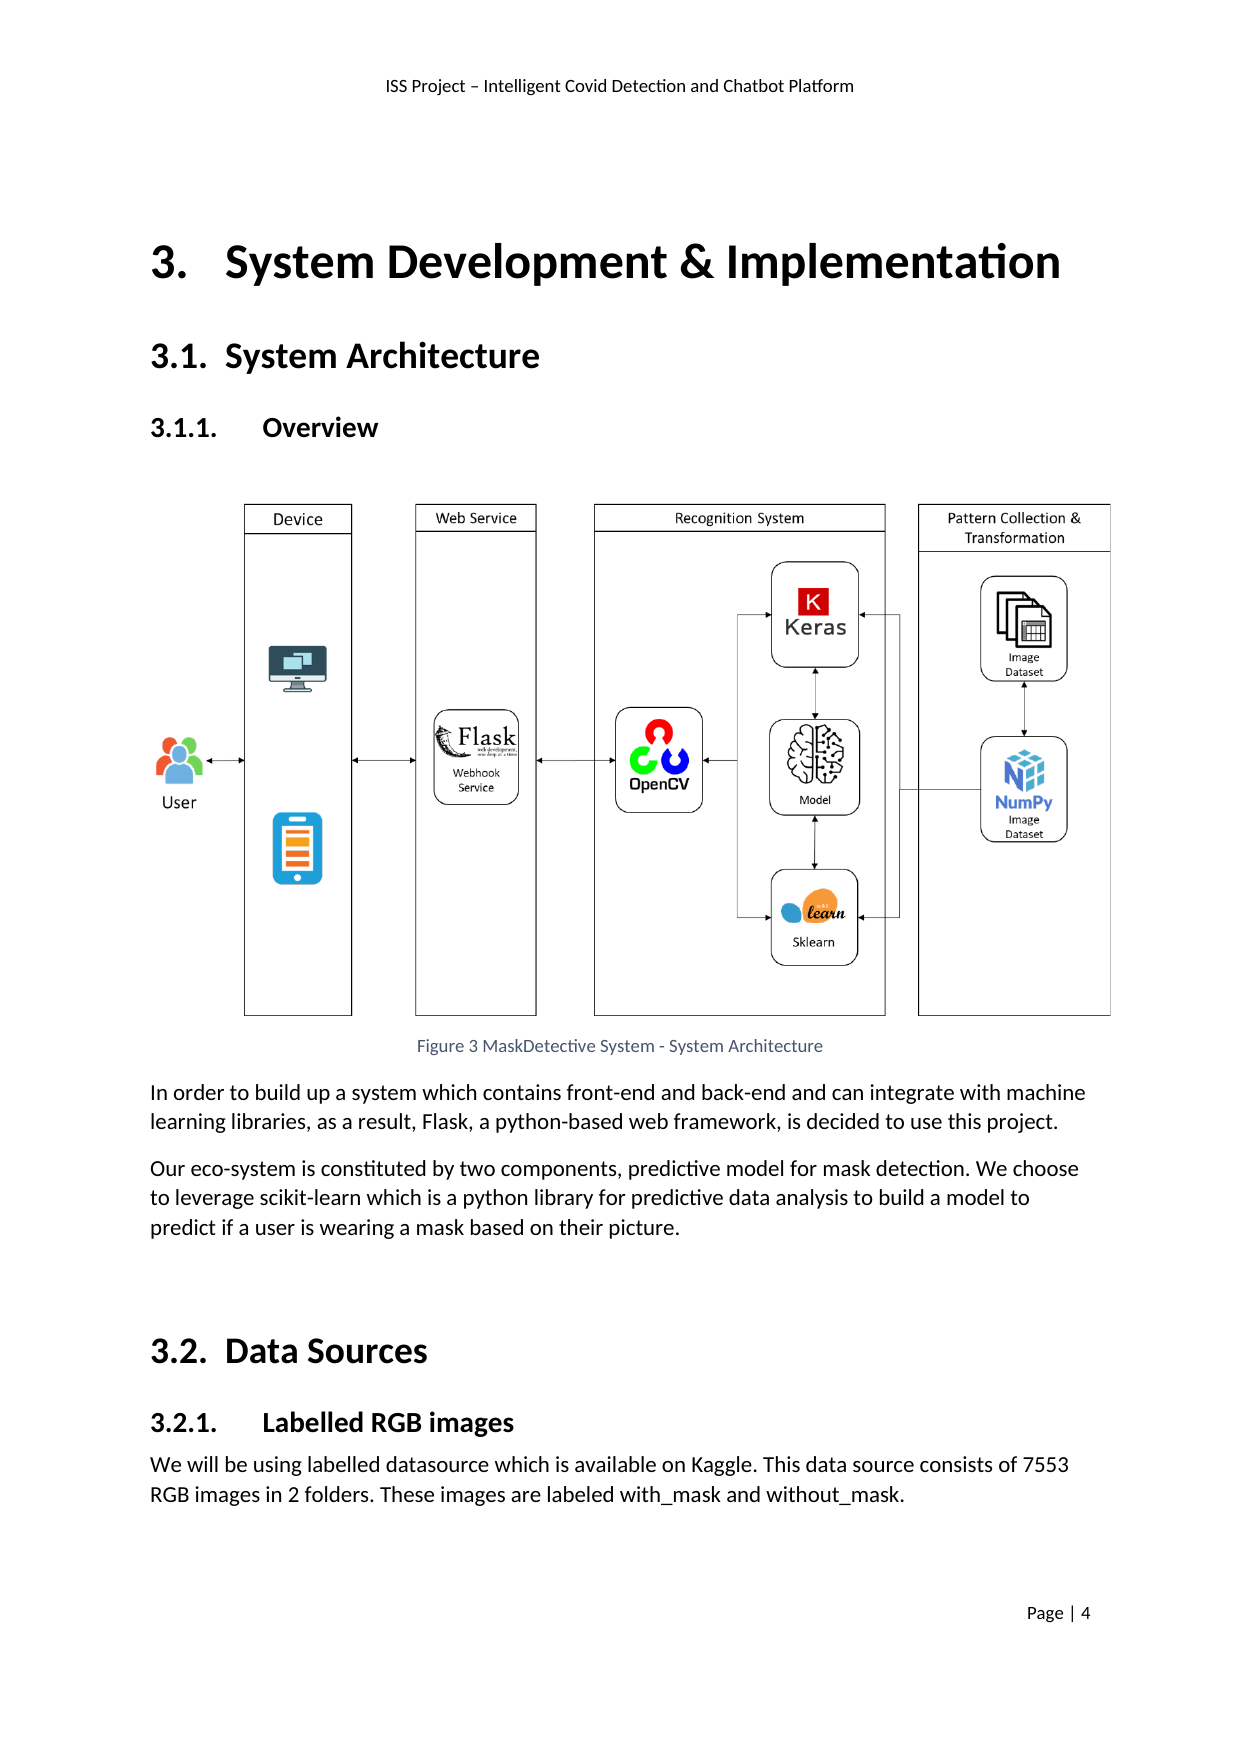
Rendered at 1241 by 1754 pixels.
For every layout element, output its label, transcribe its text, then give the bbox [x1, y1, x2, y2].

text We will be using labelled datasource which is available on Kaggle. This data source consists of 7553 RGB images in 2 folders. These images are labeled with_mask and without_mask. [150, 1450, 1090, 1508]
subtitle System Development & Implementation [150, 230, 1090, 291]
subtitle Labelled RGB images [150, 1404, 1090, 1440]
subtitle System Architecture [150, 332, 1090, 378]
subtitle Overview [150, 409, 1090, 445]
text Our eco-system is constituted by two components, predictive model for mask detection. We choose to leverage scikit-learn which is a python library for predictive data analysis to build a model to predict if a user is wearing a mask based on their picture. [150, 1154, 1090, 1241]
text Figure 3 MaskDetective System - System Architecture [150, 1034, 1090, 1057]
subtitle Data Sources [150, 1327, 1090, 1372]
text In order to build up a system which contains front-end and back-end and can integrate with machine learning libraries, as a result, Flask, a python-based web framework, is decided to use this project. [150, 1078, 1090, 1135]
picture [150, 502, 1111, 1016]
